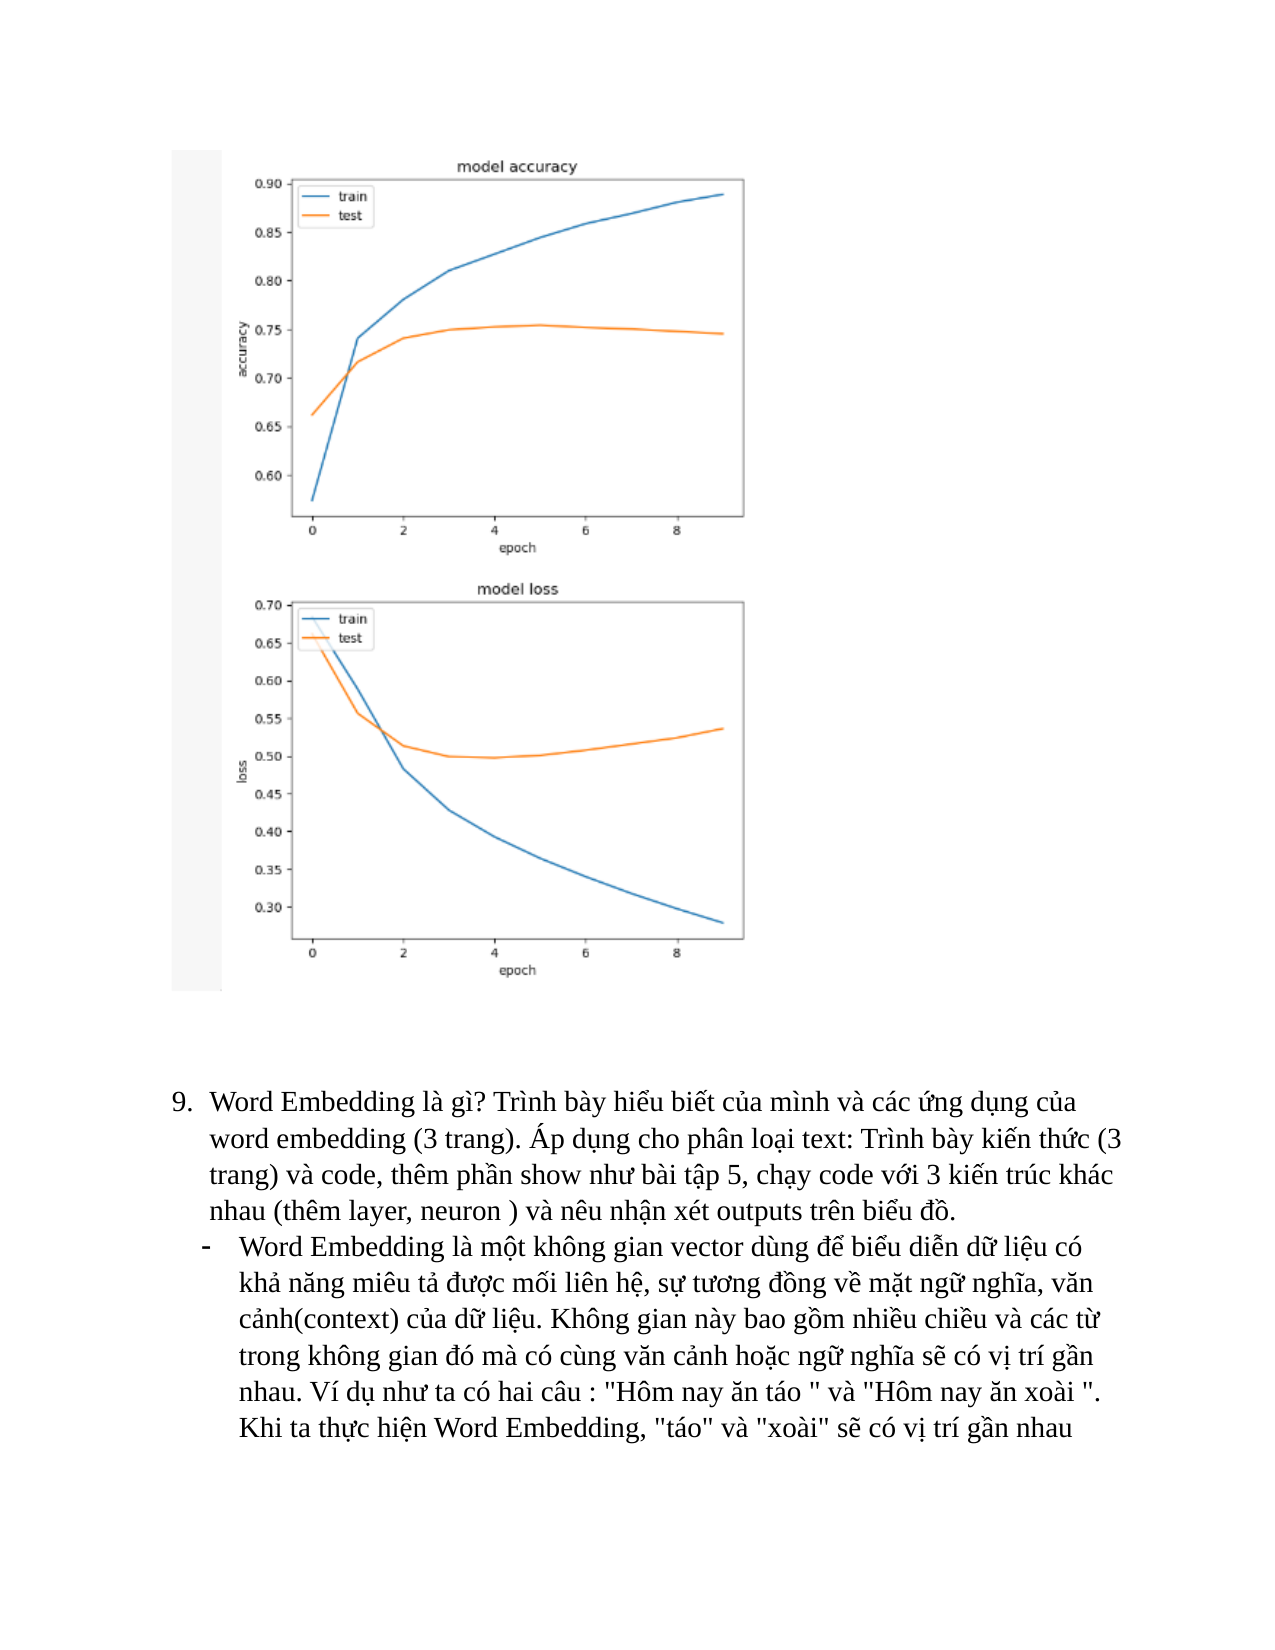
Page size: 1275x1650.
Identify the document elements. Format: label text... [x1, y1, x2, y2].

picture [171, 150, 1147, 1013]
list Word Embedding là gì? Trình bày hiểu biết của mình và các ứng dụng của word embedding (3 trang). Áp dụng cho phân loại text: Trình bày kiến thức (3 trang) và code, thêm phần show như bài tập 5, chạy code với 3 kiến trúc khác nhau (thêm layer, neuron ) và nêu nhận xét outputs trên biểu đồ. [172, 1084, 1125, 1227]
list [201, 1229, 1125, 1443]
